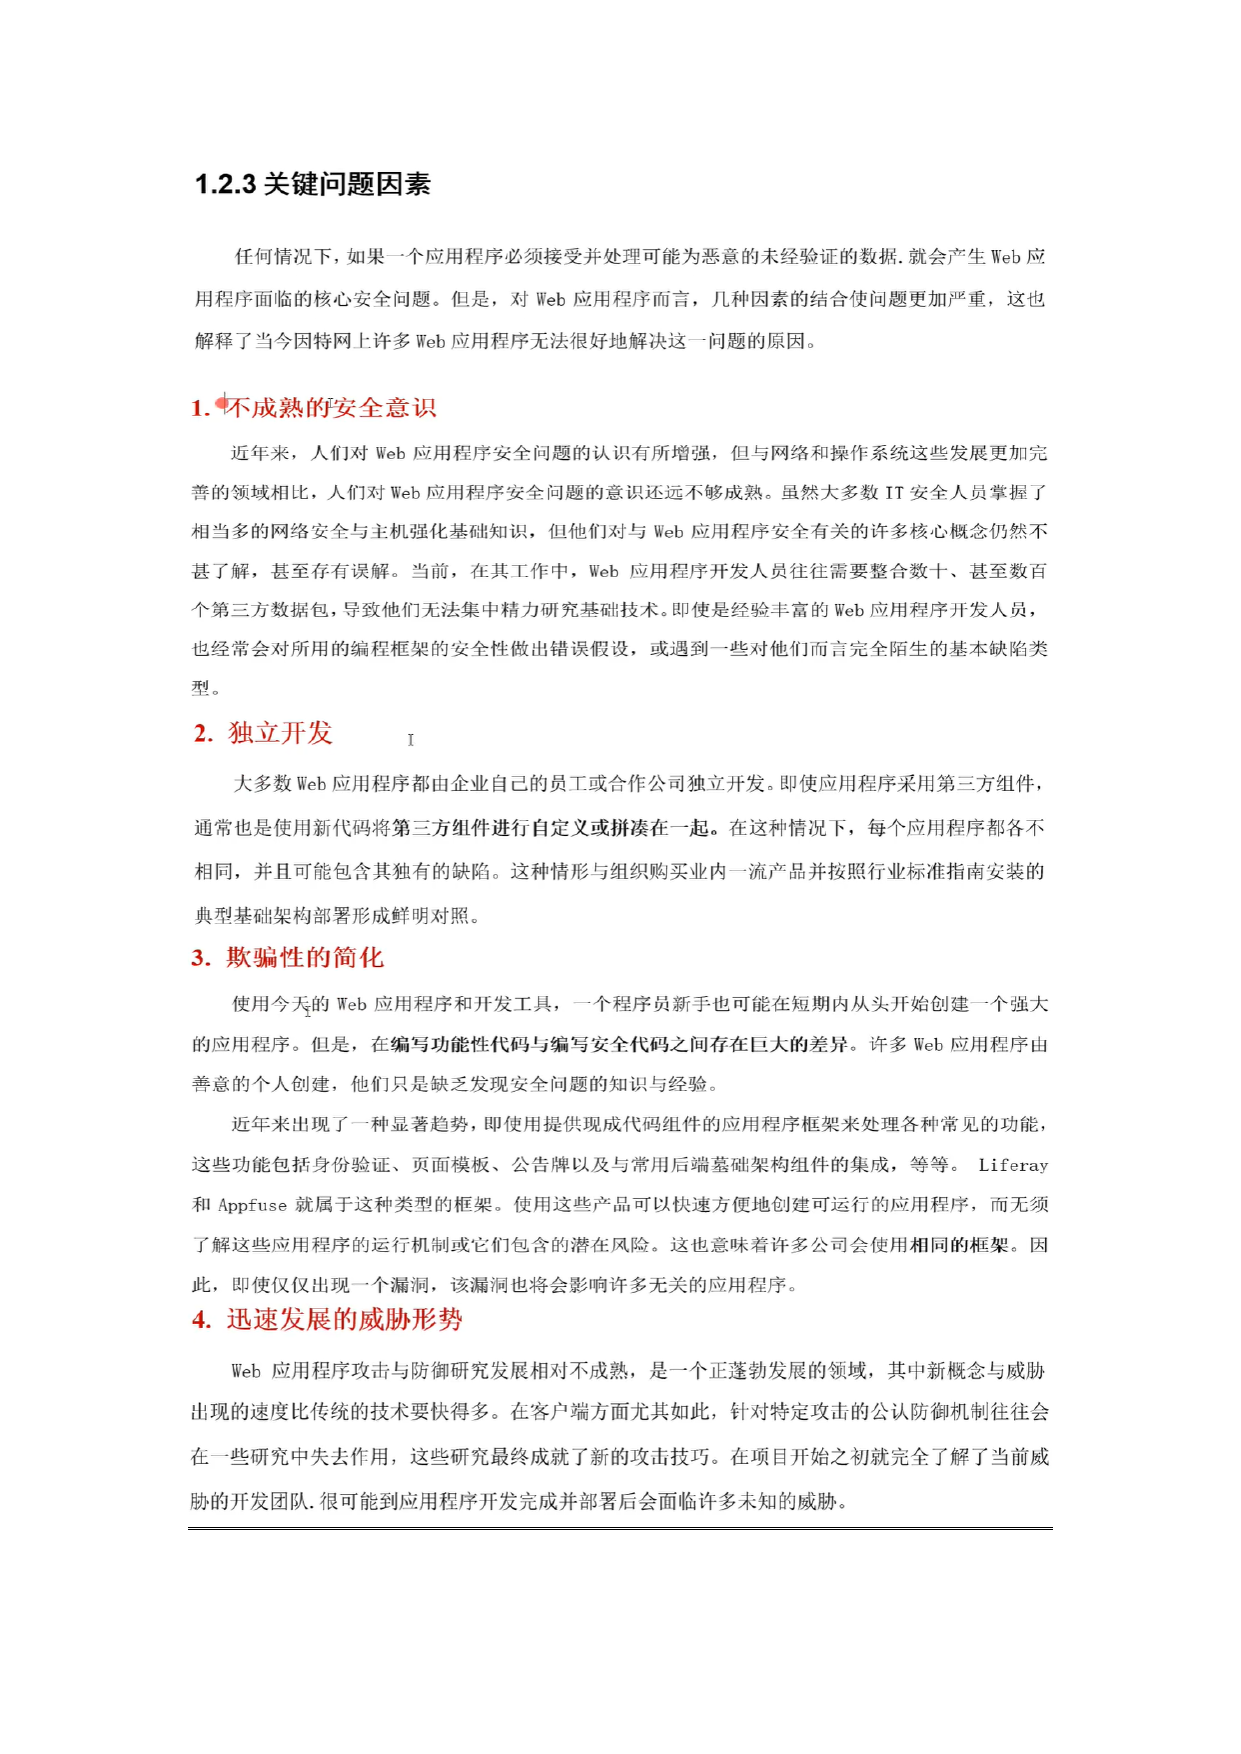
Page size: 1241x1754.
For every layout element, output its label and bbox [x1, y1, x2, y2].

picture [187, 1299, 1052, 1386]
picture [187, 1397, 1053, 1516]
picture [187, 162, 1053, 358]
picture [187, 714, 1052, 928]
picture [187, 942, 1053, 1296]
picture [187, 389, 1053, 705]
